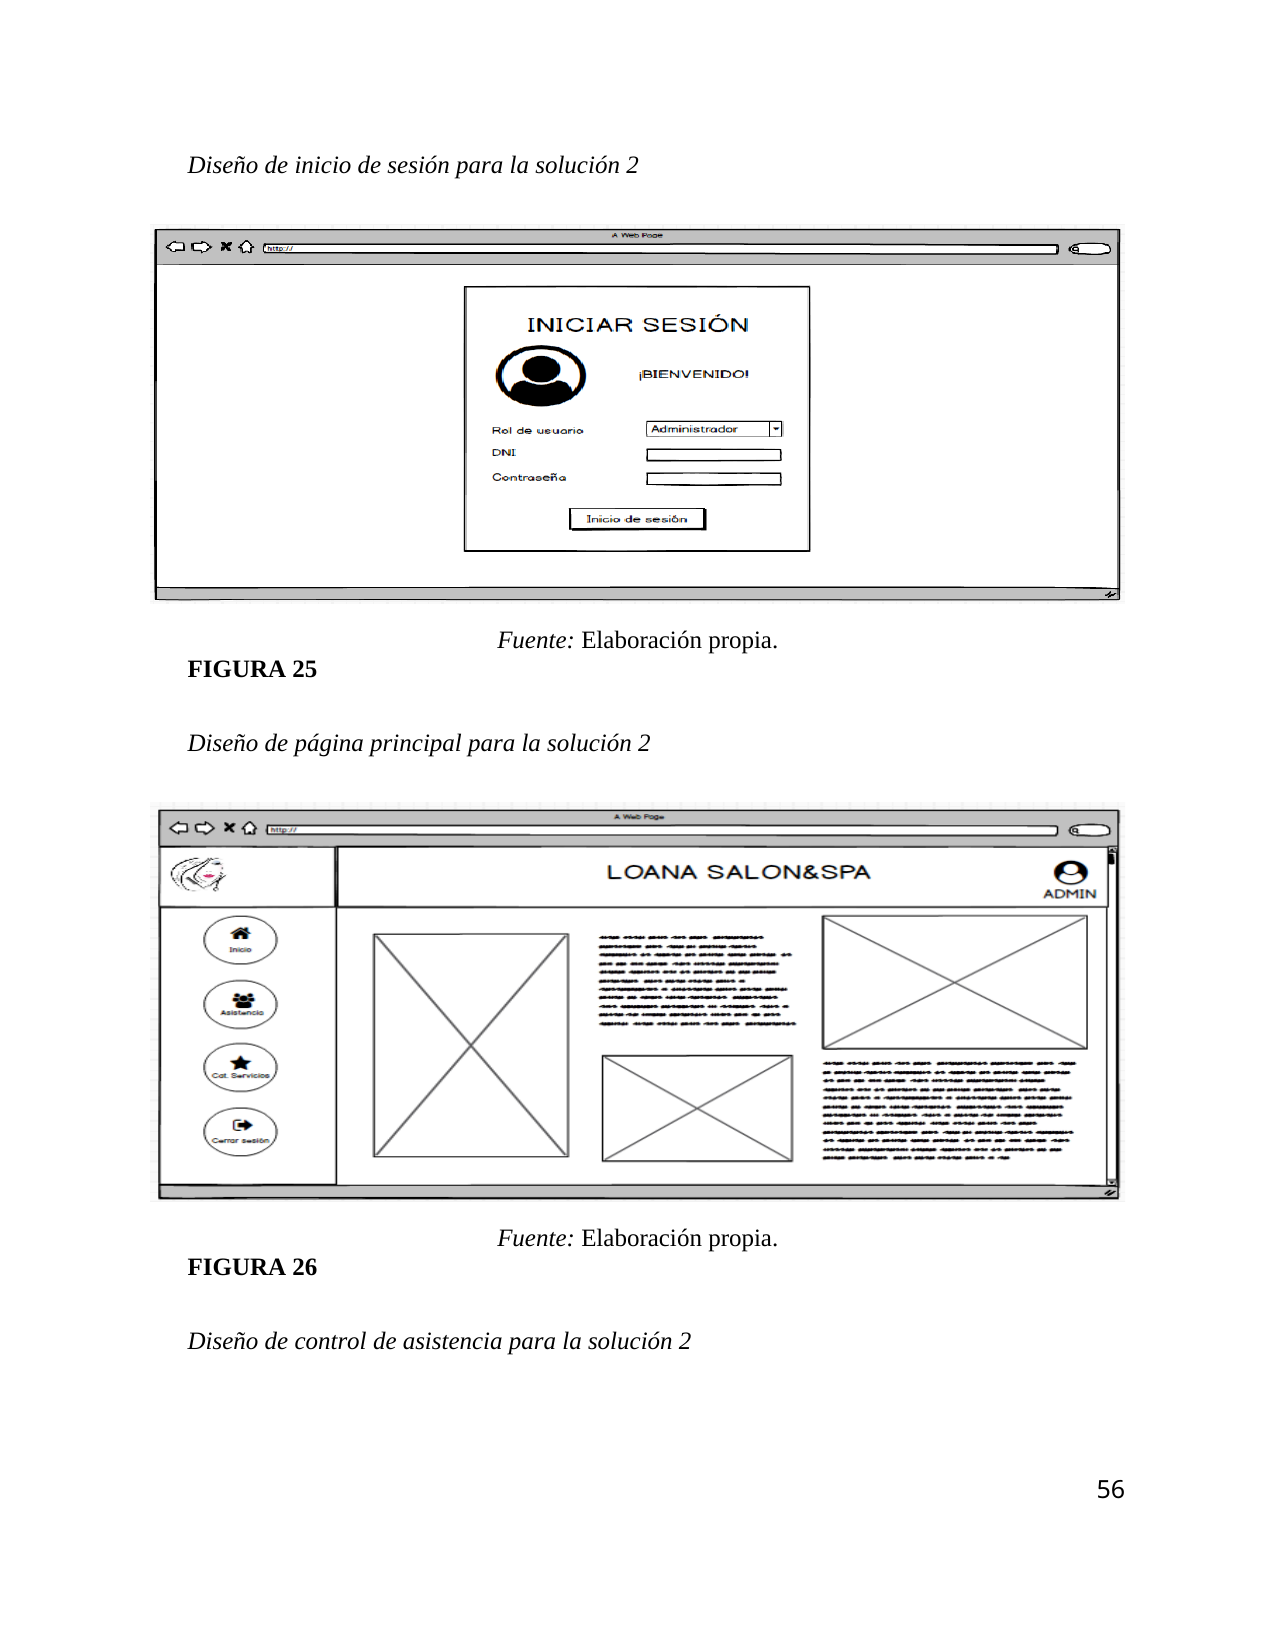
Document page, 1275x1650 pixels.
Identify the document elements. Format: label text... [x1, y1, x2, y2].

picture [150, 802, 1125, 1202]
text Diseño de control de asistencia para la solución 2 [150, 1326, 1125, 1355]
picture [150, 224, 1125, 604]
text FIGURA 25 [150, 654, 1125, 683]
text Diseño de inicio de sesión para la solución 2 [150, 150, 1125, 179]
text FIGURA 26 [150, 1252, 1125, 1281]
text Fuente: Elaboración propia. [150, 625, 1125, 654]
text Diseño de página principal para la solución 2 [150, 728, 1125, 757]
text Fuente: Elaboración propia. [150, 1223, 1125, 1252]
